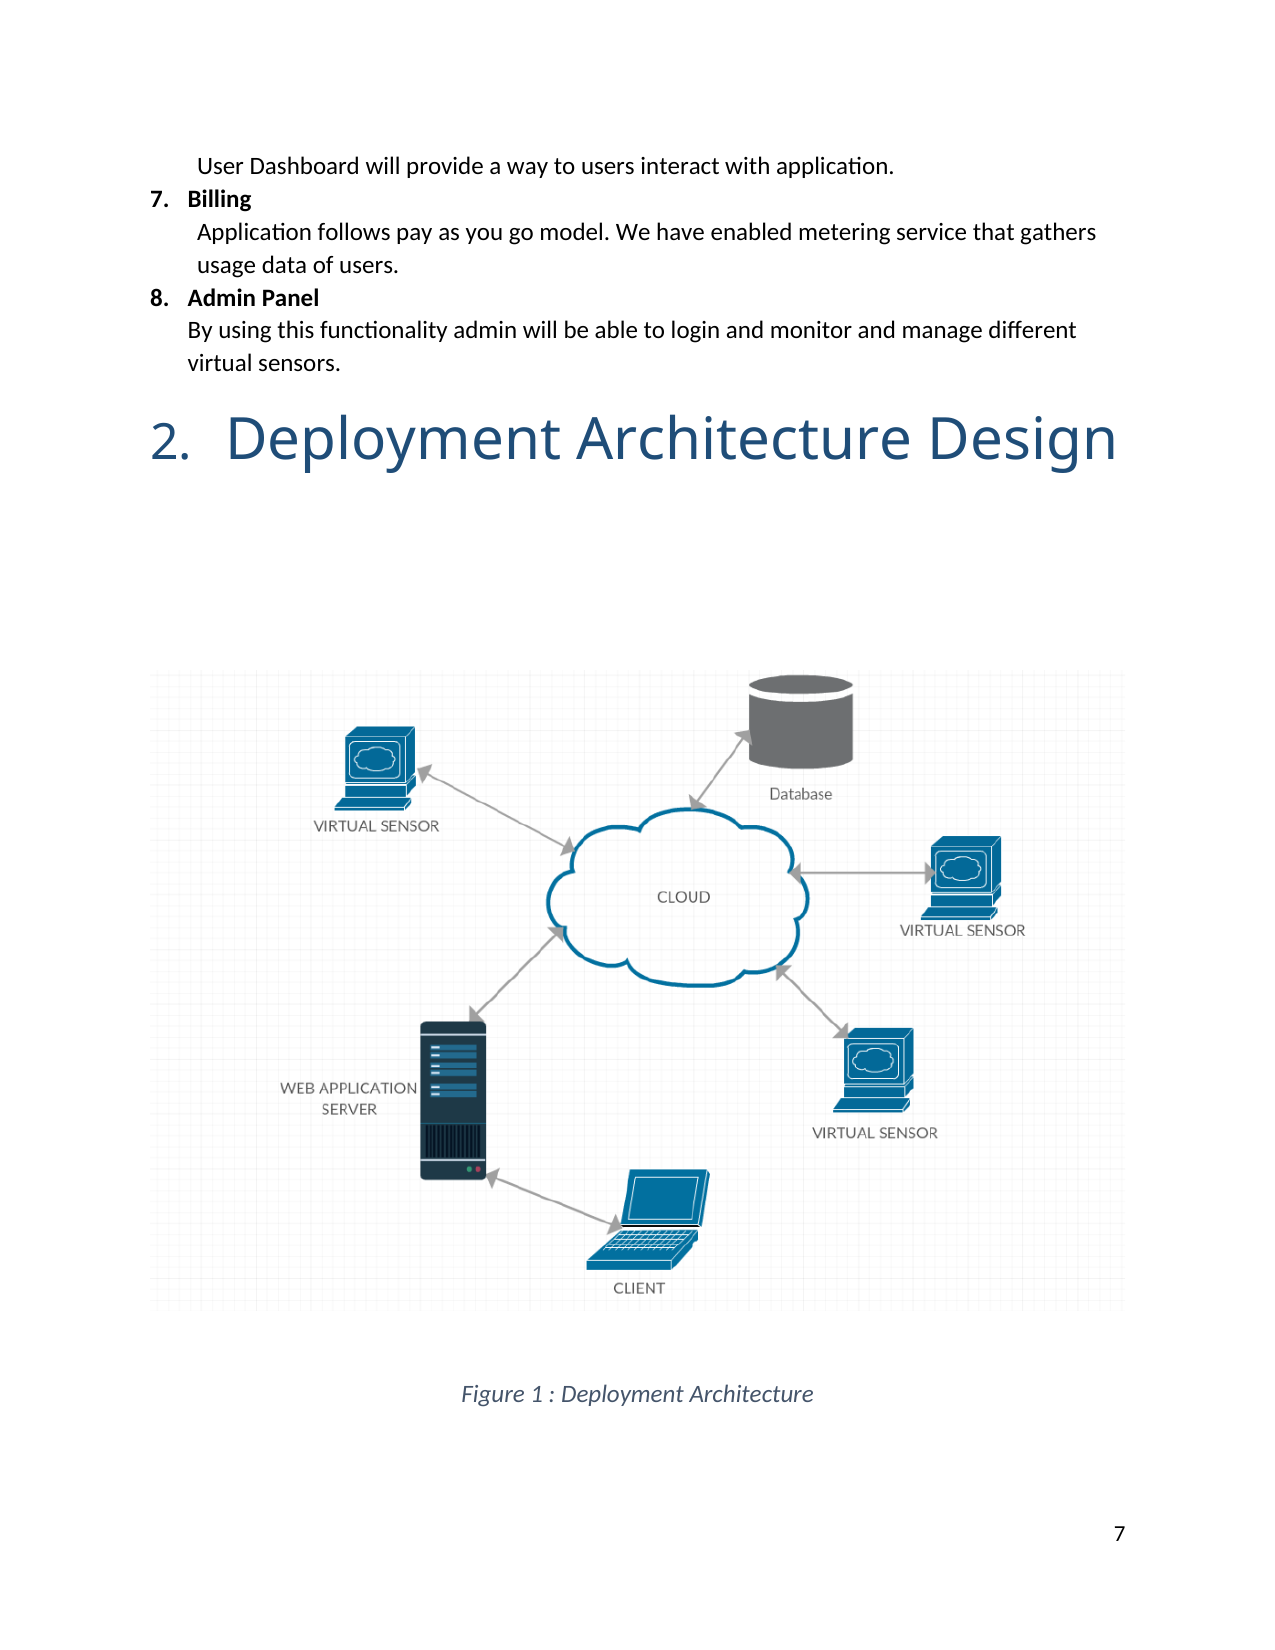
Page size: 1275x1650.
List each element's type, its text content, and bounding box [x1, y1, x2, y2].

subtitle Deployment Architecture Design [150, 397, 1125, 477]
list User Dashboard will provide a way to users interact with application. [197, 150, 1125, 181]
list Admin Panel [150, 282, 1125, 312]
list Application follows pay as you go model. We have enabled metering service that gathers usage data of users. [197, 216, 1125, 279]
picture [150, 670, 1125, 1311]
list Billing [150, 183, 1125, 213]
list By using this functionality admin will be able to login and monitor and manage different virtual sensors. [187, 314, 1125, 378]
text Figure 1 : Deployment Architecture [150, 1379, 1125, 1409]
